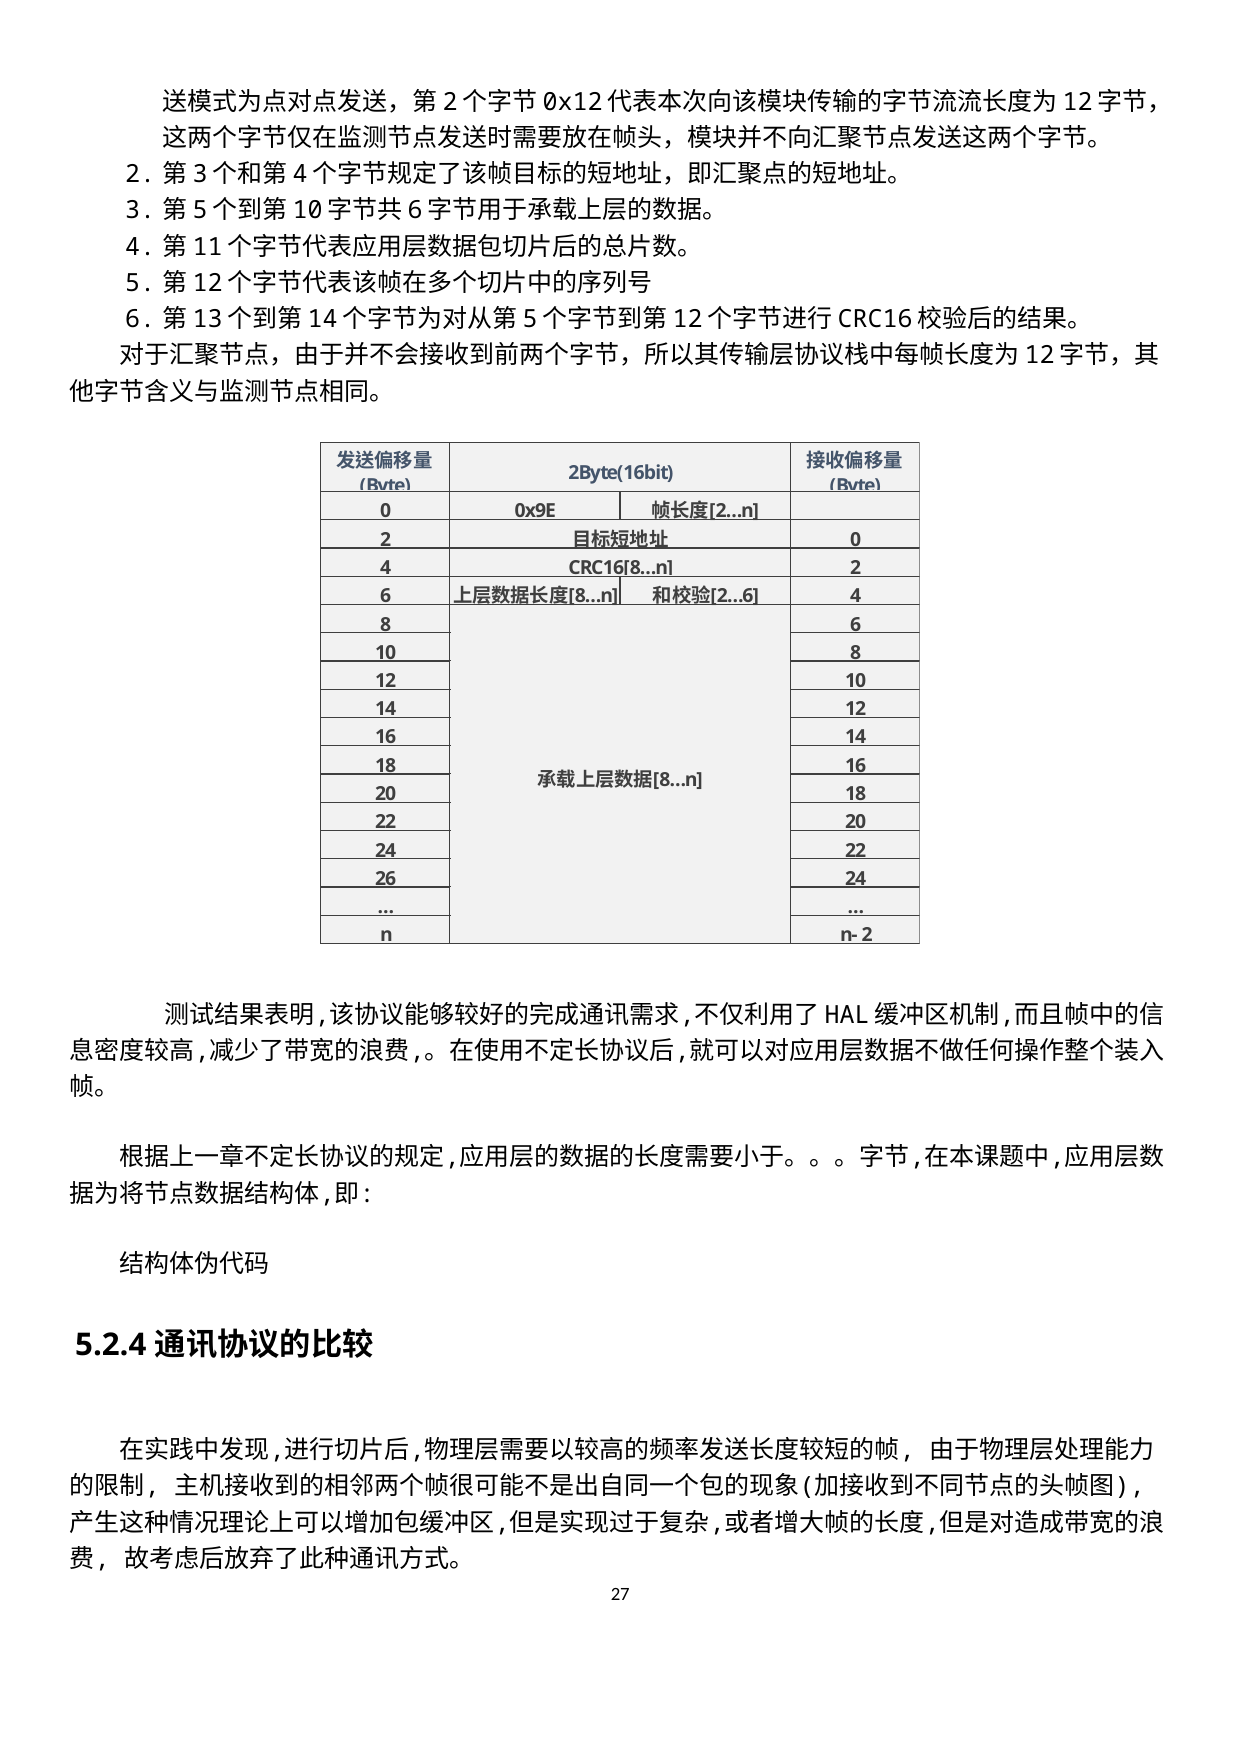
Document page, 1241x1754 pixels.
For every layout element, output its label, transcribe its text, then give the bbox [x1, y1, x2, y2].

text 根据上一章不定长协议的规定,应用层的数据的长度需要小于。。。字节,在本课题中,应用层数据为将节点数据结构体,即: [69, 1137, 1165, 1209]
text 对于汇聚节点，由于并不会接收到前两个字节，所以其传输层协议栈中每帧长度为12字节，其他字节含义与监测节点相同。 [69, 335, 1165, 407]
text 测试结果表明,该协议能够较好的完成通讯需求,不仅利用了HAL缓冲区机制,而且帧中的信息密度较高,减少了带宽的浪费,。在使用不定长协议后,就可以对应用层数据不做任何操作整个装入帧。 [69, 994, 1165, 1103]
list 第11个字节代表应用层数据包切片后的总片数。 [125, 226, 1165, 262]
text 结构体伪代码 [69, 1243, 1165, 1280]
text 在实践中发现,进行切片后,物理层需要以较高的频率发送长度较短的帧, 由于物理层处理能力的限制, 主机接收到的相邻两个帧很可能不是出自同一个包的现象(加接收到不同节点的头帧图),产生这种情况理论上可以增加包缓冲区,但是实现过于复杂,或者增大帧的长度,但是对造成带宽的浪费, 故考虑后放弃了此种通讯方式。 [69, 1429, 1165, 1574]
list 第5个到第10字节共6字节用于承载上层的数据。 [125, 190, 1165, 226]
text 通讯协议的比较 [75, 1309, 1165, 1374]
list 第13个到第14个字节为对从第5个字节到第12个字节进行CRC16校验后的结果。 [125, 299, 1165, 335]
list 第12个字节代表该帧在多个切片中的序列号 [125, 262, 1165, 299]
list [125, 81, 1165, 154]
list 第3个和第4个字节规定了该帧目标的短地址，即汇聚点的短地址。 [125, 154, 1165, 190]
